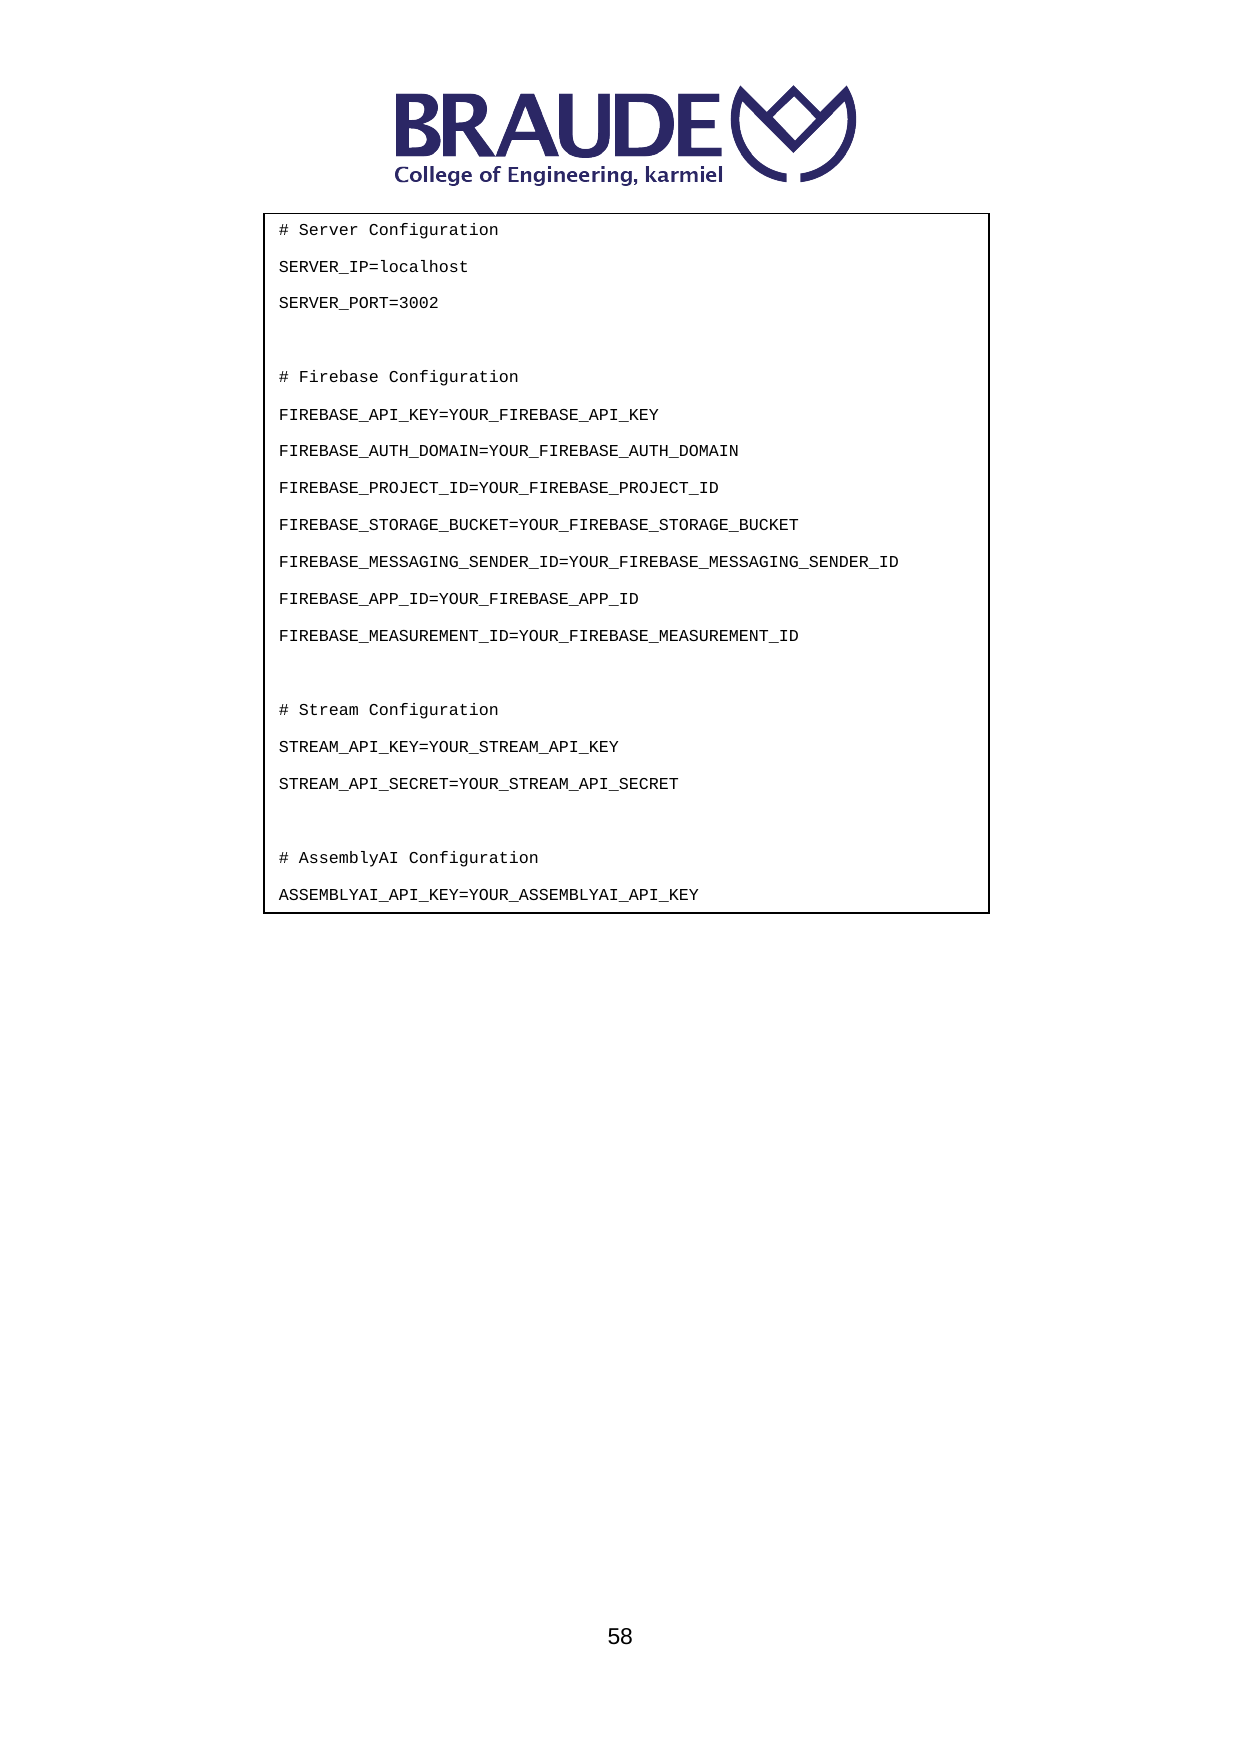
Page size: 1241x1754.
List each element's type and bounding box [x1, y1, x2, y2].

picture [369, 73, 871, 193]
